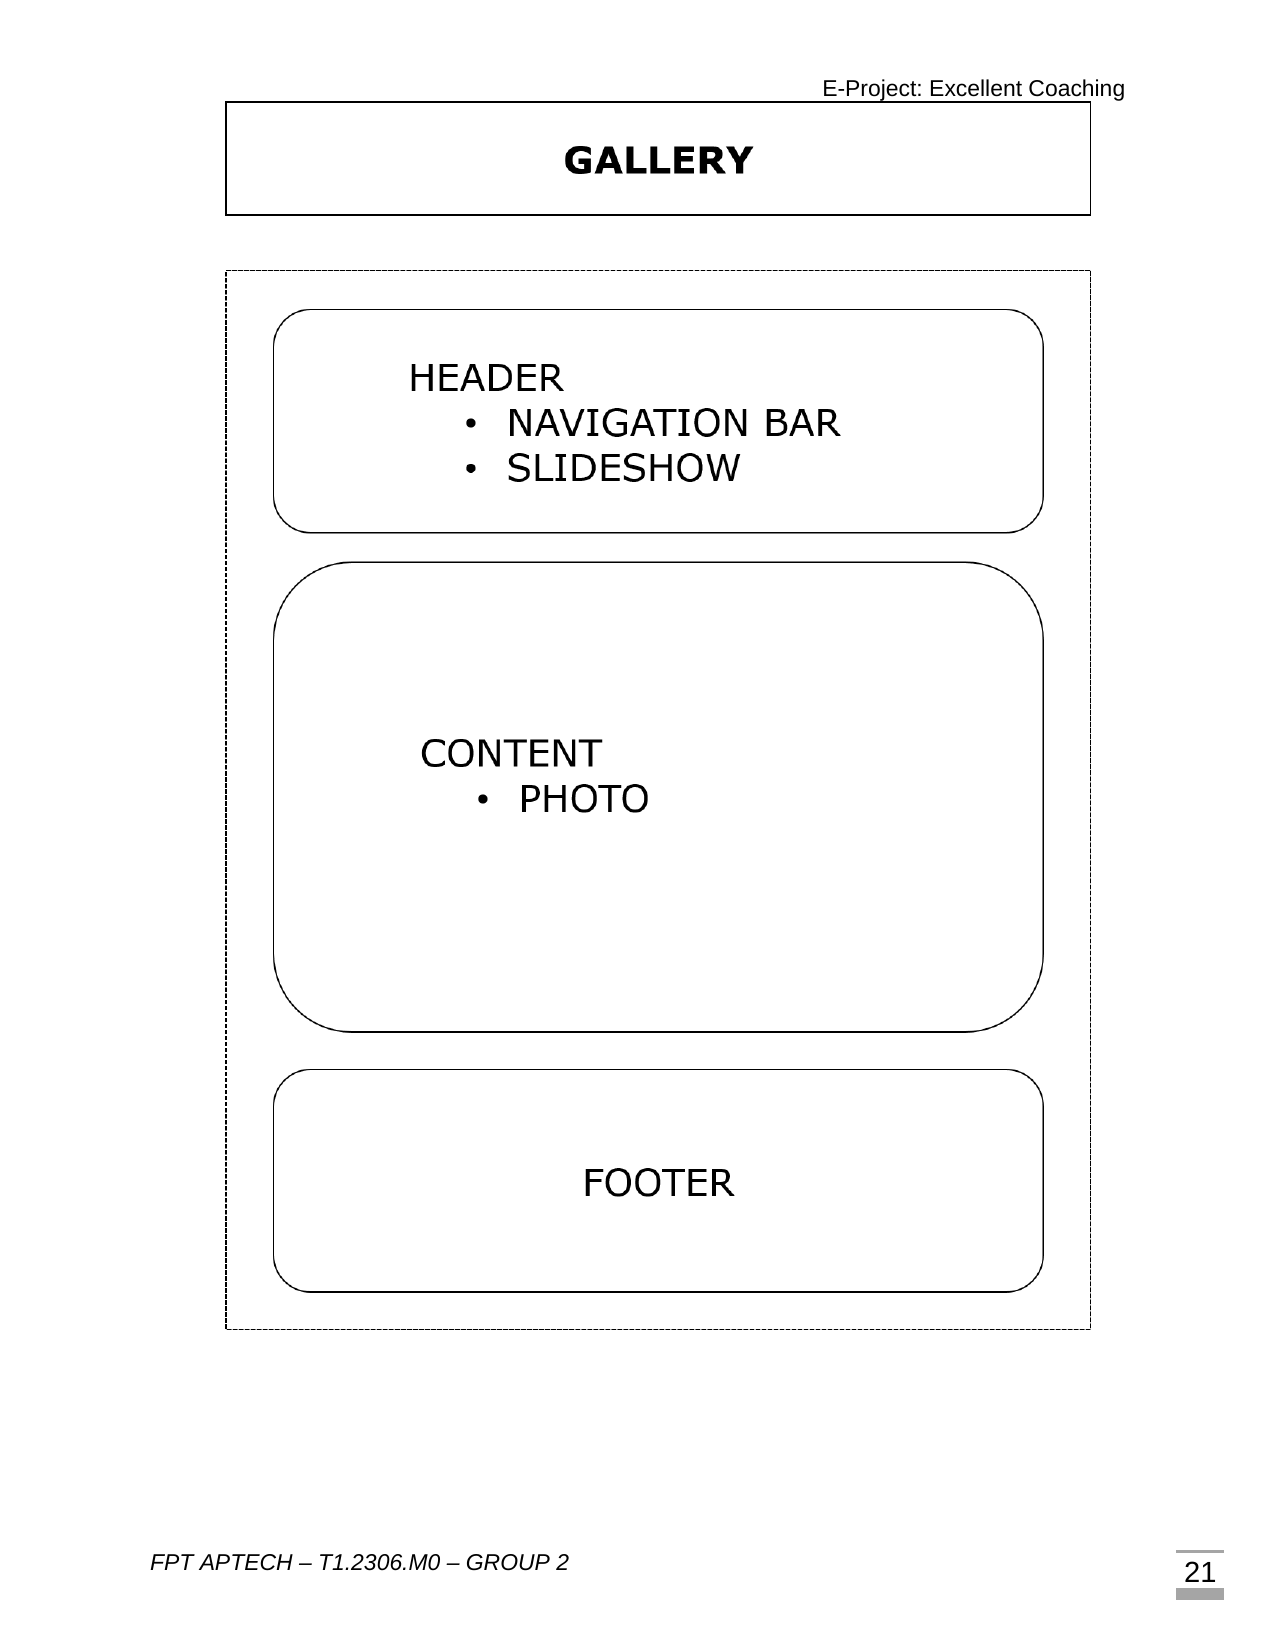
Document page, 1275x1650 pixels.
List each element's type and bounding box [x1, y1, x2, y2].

picture [225, 101, 1091, 1330]
